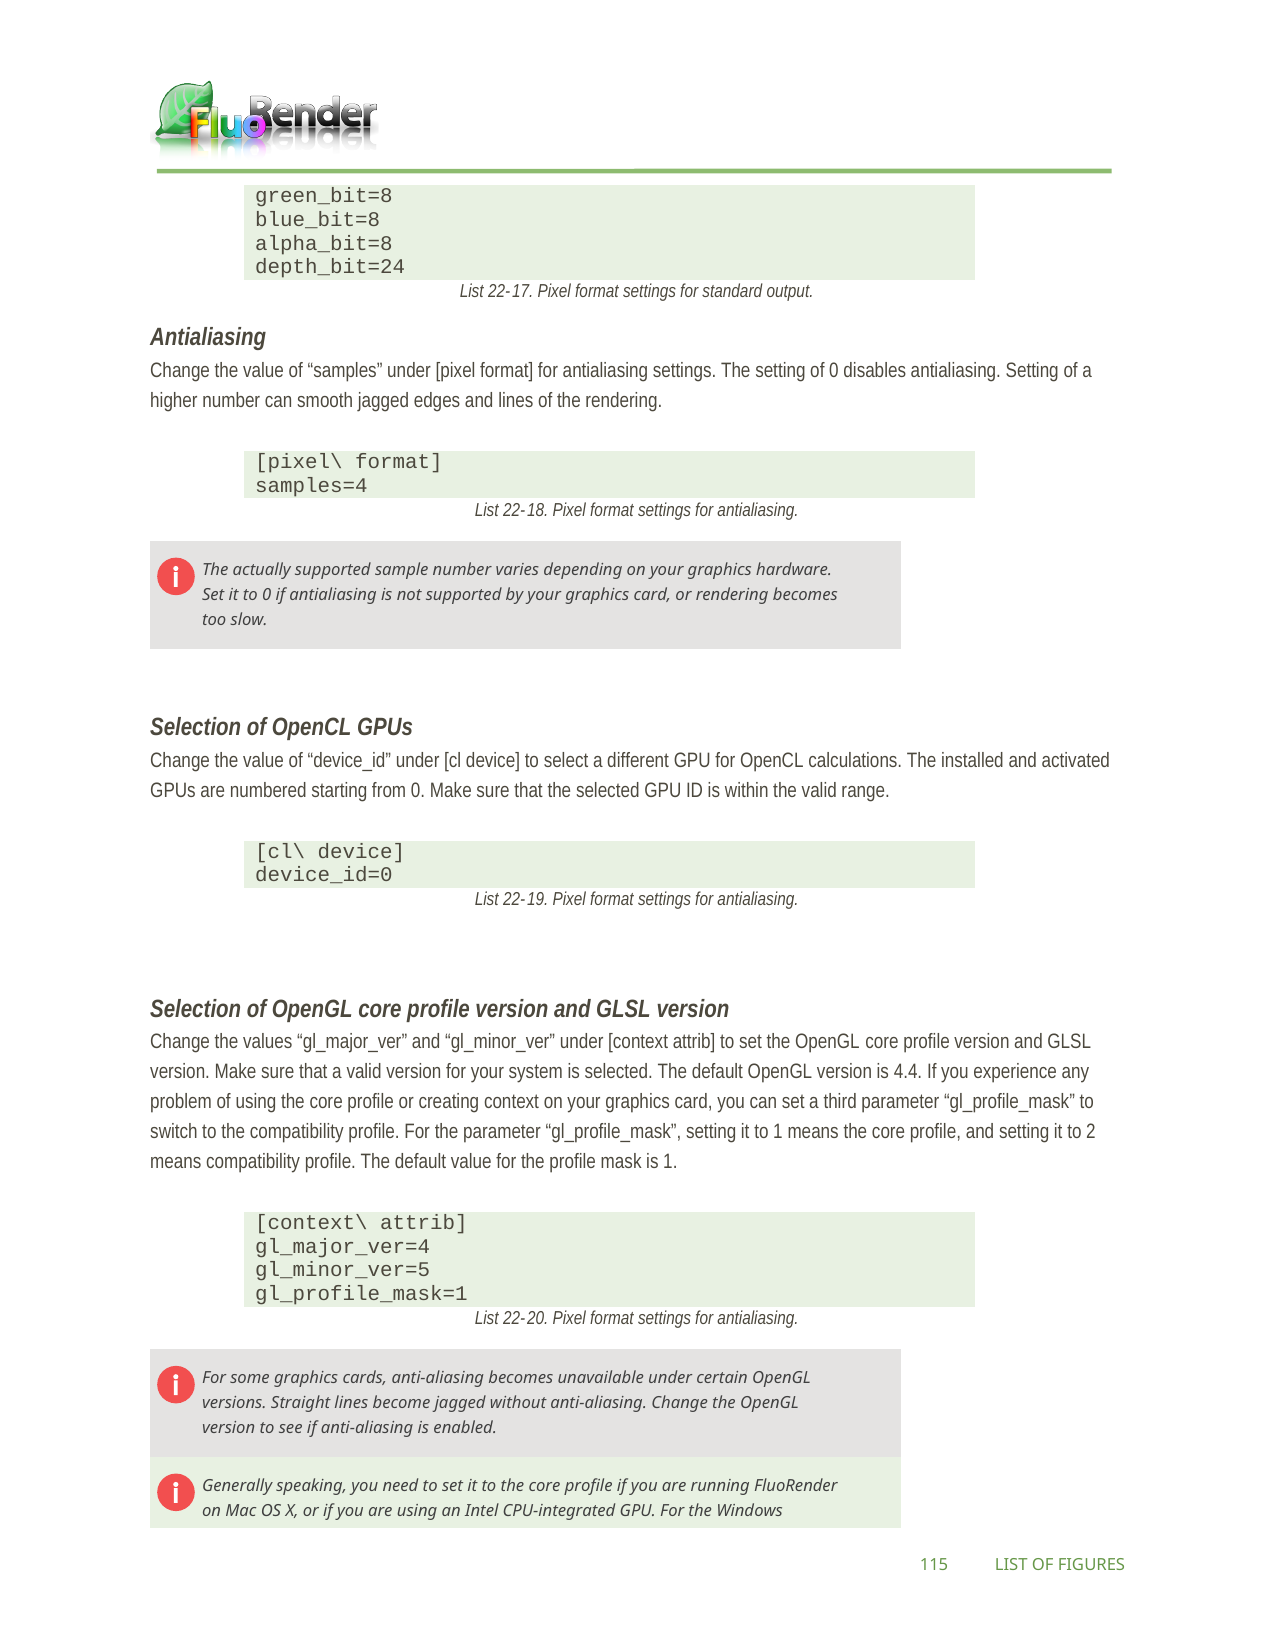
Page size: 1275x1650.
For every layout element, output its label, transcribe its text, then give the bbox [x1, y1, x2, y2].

text Change the values “gl_major_ver” and “gl_minor_ver” under [context attrib] to set the OpenGL core profile version and GLSL version. Make sure that a valid version for your system is selected. The default OpenGL version is 4.4. If you experience any problem of using the core profile or creating context on your graphics card, you can set a third parameter “gl_profile_mask” to switch to the compatibility profile. For the parameter “gl_profile_mask”, setting it to 1 means the core profile, and setting it to 2 means compatibility profile. The default value for the profile mask is 1. [150, 1029, 1125, 1173]
table_cell [150, 1457, 202, 1528]
table_header [150, 1349, 202, 1457]
table_header [pixel\ format] samples=4 [244, 451, 975, 498]
table_header For some graphics cards, anti-aliasing becomes unavailable under certain OpenGL versions. Straight lines become jagged without anti-aliasing. Change the OpenGL version to see if anti-aliasing is enabled. [202, 1349, 901, 1457]
subtitle Antialiasing [150, 322, 1125, 351]
table_header [cl\ device] device_id=0 [244, 841, 975, 888]
table_header The actually supported sample number varies depending on your graphics hardware. Set it to 0 if antialiasing is not supported by your graphics card, or rendering becomes too slow. [202, 541, 901, 649]
table_header [pixel\ format] red_bit=8 green_bit=8 blue_bit=8 alpha_bit=8 depth_bit=24 [244, 185, 975, 280]
subtitle Selection of OpenGL core profile version and GLSL version [150, 994, 1125, 1022]
picture [150, 75, 379, 162]
subtitle Selection of OpenCL GPUs [150, 712, 1125, 741]
text Change the value of “device_id” under [cl device] to select a different GPU for OpenCL calculations. The installed and activated GPUs are numbered starting from 0. Make sure that the selected GPU ID is within the valid range. [150, 748, 1125, 801]
table_header [150, 541, 202, 649]
text Change the value of “samples” under [pixel format] for antialiasing settings. The setting of 0 disables antialiasing. Setting of a higher number can smooth jagged edges and lines of the rendering. [150, 358, 1125, 412]
table_header [context\ attrib] gl_major_ver=4 gl_minor_ver=5 gl_profile_mask=1 [244, 1212, 975, 1307]
